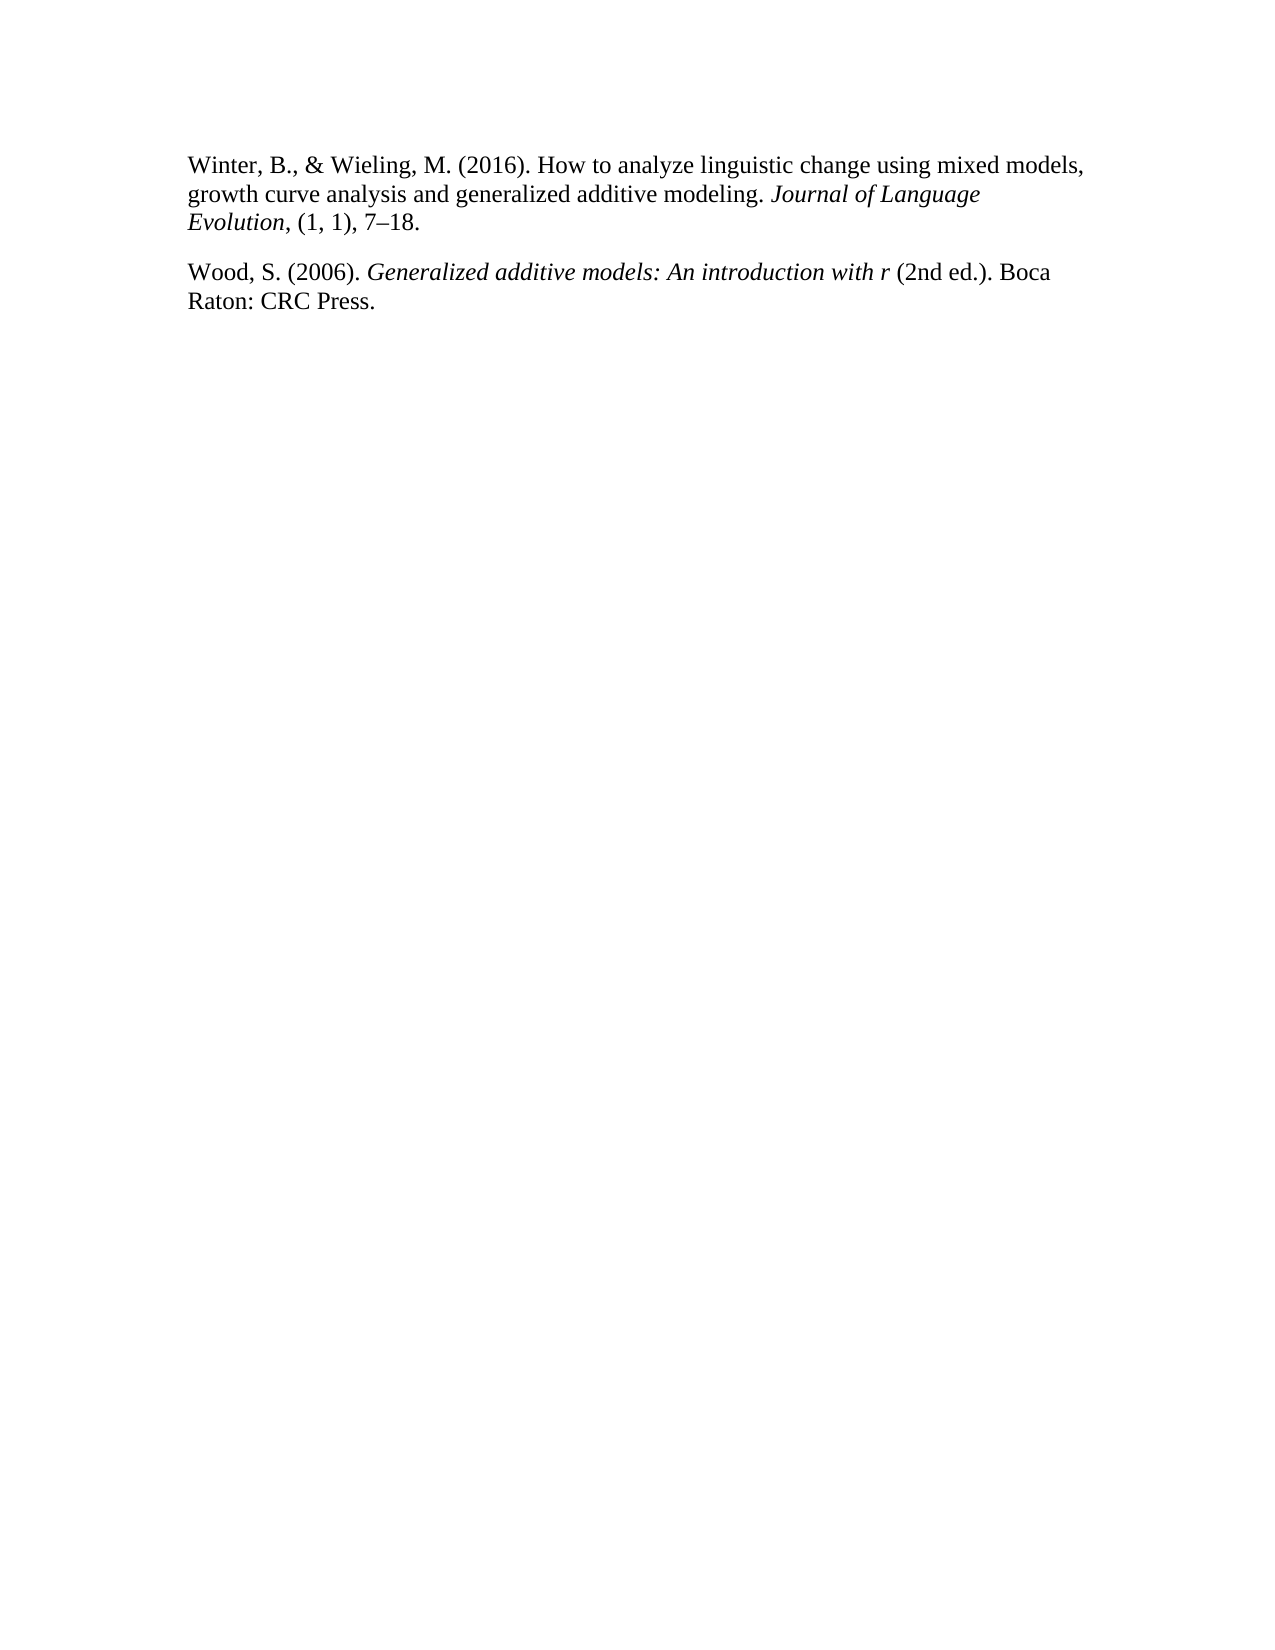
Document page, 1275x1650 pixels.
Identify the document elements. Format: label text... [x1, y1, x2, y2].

text Winter, B., & Wieling, M. (2016). How to analyze linguistic change using mixed models, growth curve analysis and generalized additive modeling. Journal of Language Evolution, (1, 1), 7–18. [187, 150, 1087, 236]
text Wood, S. (2006). Generalized additive models: An introduction with r (2nd ed.). Boca Raton: CRC Press. [187, 257, 1087, 314]
